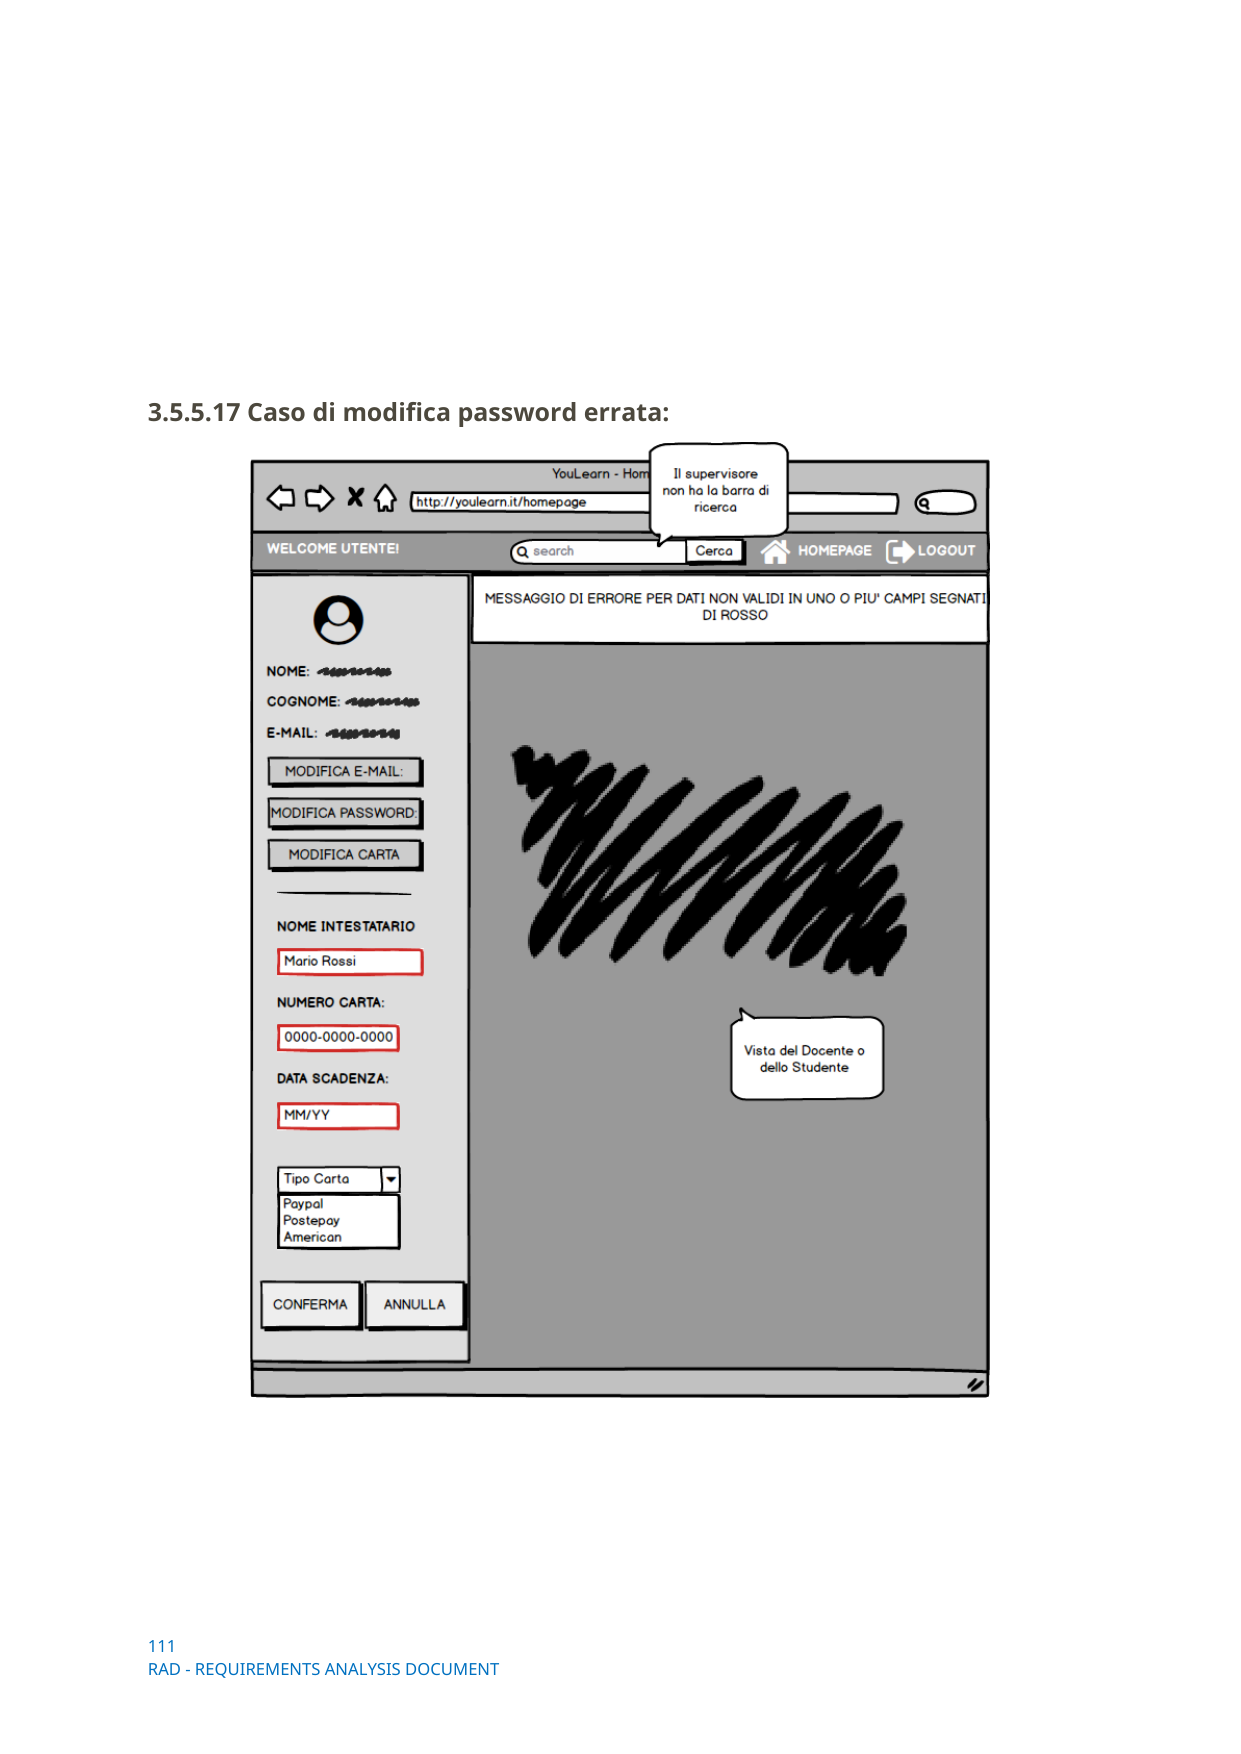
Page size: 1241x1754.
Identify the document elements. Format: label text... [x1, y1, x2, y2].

subtitle 3.5.5.17 Caso di modifica password errata: [148, 395, 1092, 429]
picture [250, 441, 990, 1398]
